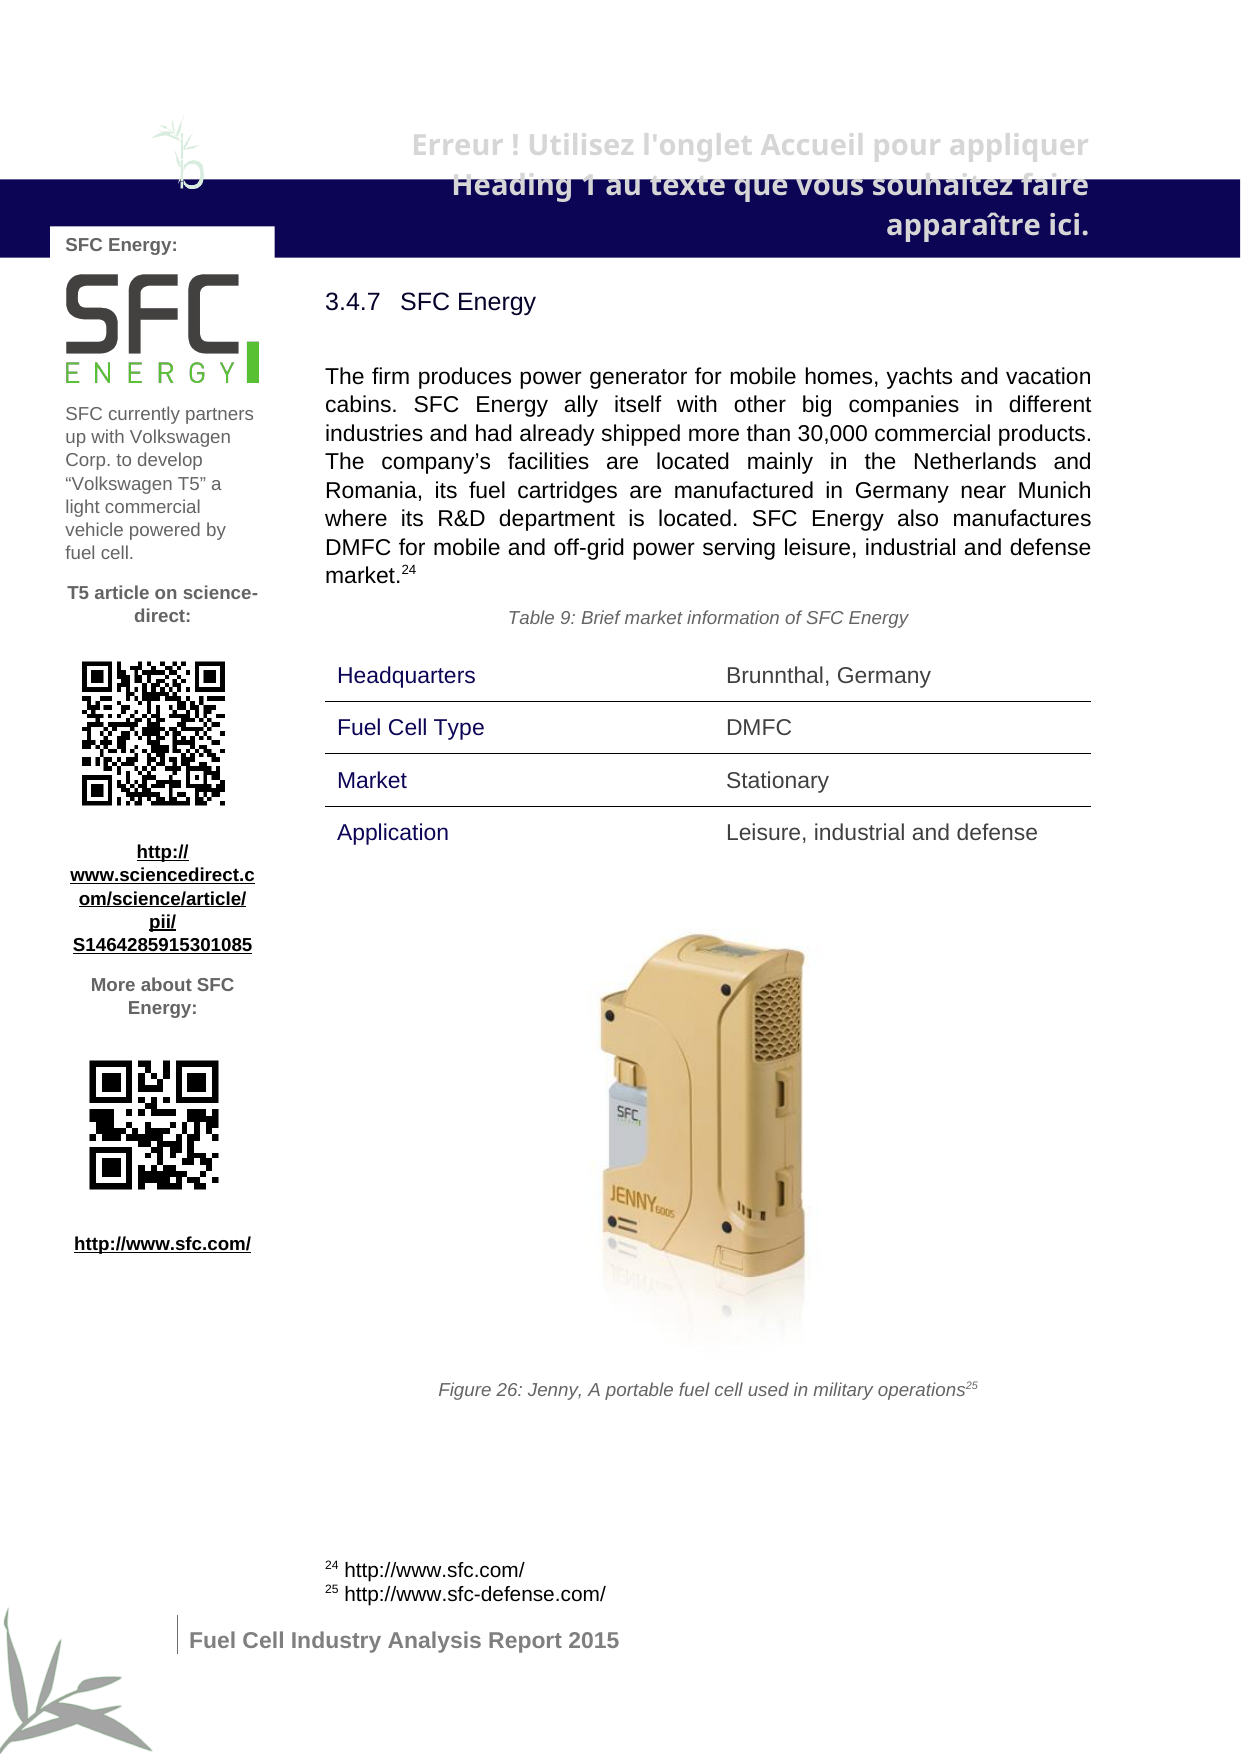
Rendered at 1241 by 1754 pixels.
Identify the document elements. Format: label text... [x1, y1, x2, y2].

picture [373, 858, 1044, 1361]
subtitle SFC Energy [325, 287, 1092, 316]
table_cell Stationary [714, 754, 1091, 806]
table_cell Market [325, 754, 714, 806]
table_cell Application [325, 807, 714, 858]
table_cell Leisure, industrial and defense [714, 807, 1091, 858]
picture [0, 1607, 169, 1754]
table_cell DMFC [714, 702, 1091, 753]
picture [65, 1036, 243, 1214]
picture [65, 645, 242, 823]
table_cell Fuel Cell Type [325, 702, 714, 753]
table_header Headquarters [325, 650, 714, 701]
text The firm produces power generator for mobile homes, yachts and vacation cabins. SFC Energy ally itself with other big companies in different industries and had already shipped more than 30,000 commercial products. The company’s facilities are located mainly in the Netherlands and Romania, its fuel cartridges are manufactured in Germany near Munich where its R&D department is located. SFC Energy also manufactures DMFC for mobile and off-grid power serving leisure, industrial and defense market. [325, 363, 1092, 588]
picture [65, 273, 260, 384]
text Table 9: Brief market information of SFC Energy [325, 607, 1092, 629]
table_header Brunnthal, Germany [714, 650, 1091, 701]
